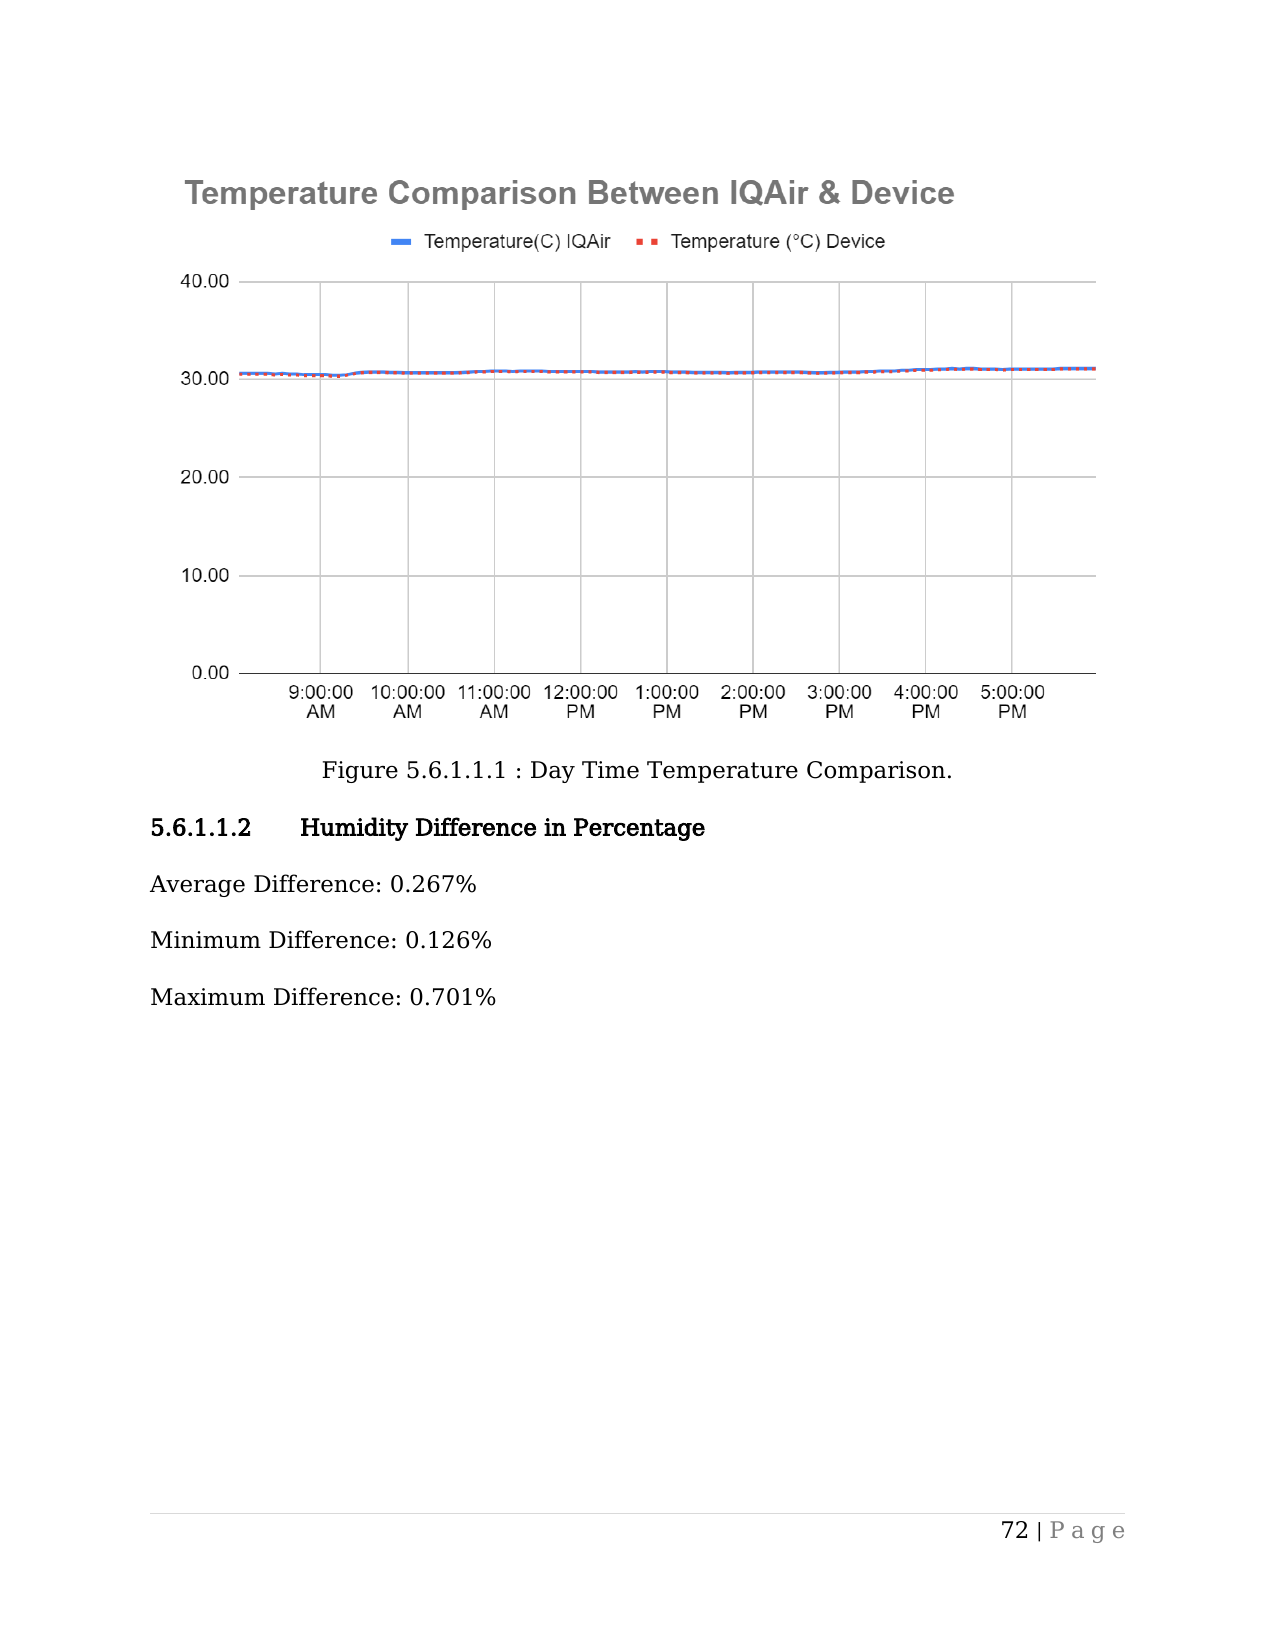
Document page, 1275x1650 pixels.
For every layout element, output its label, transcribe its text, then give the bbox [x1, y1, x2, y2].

text Minimum Difference: 0.126% [150, 926, 1125, 953]
subtitle 5.6.1.1.2 Humidity Difference in Percentage [150, 813, 1125, 840]
picture [150, 150, 1125, 752]
text Average Difference: 0.267% [150, 869, 1125, 897]
text Figure 5.6.1.1.1 : Day Time Temperature Comparison. [150, 752, 1125, 784]
text Maximum Difference: 0.701% [150, 982, 1125, 1010]
